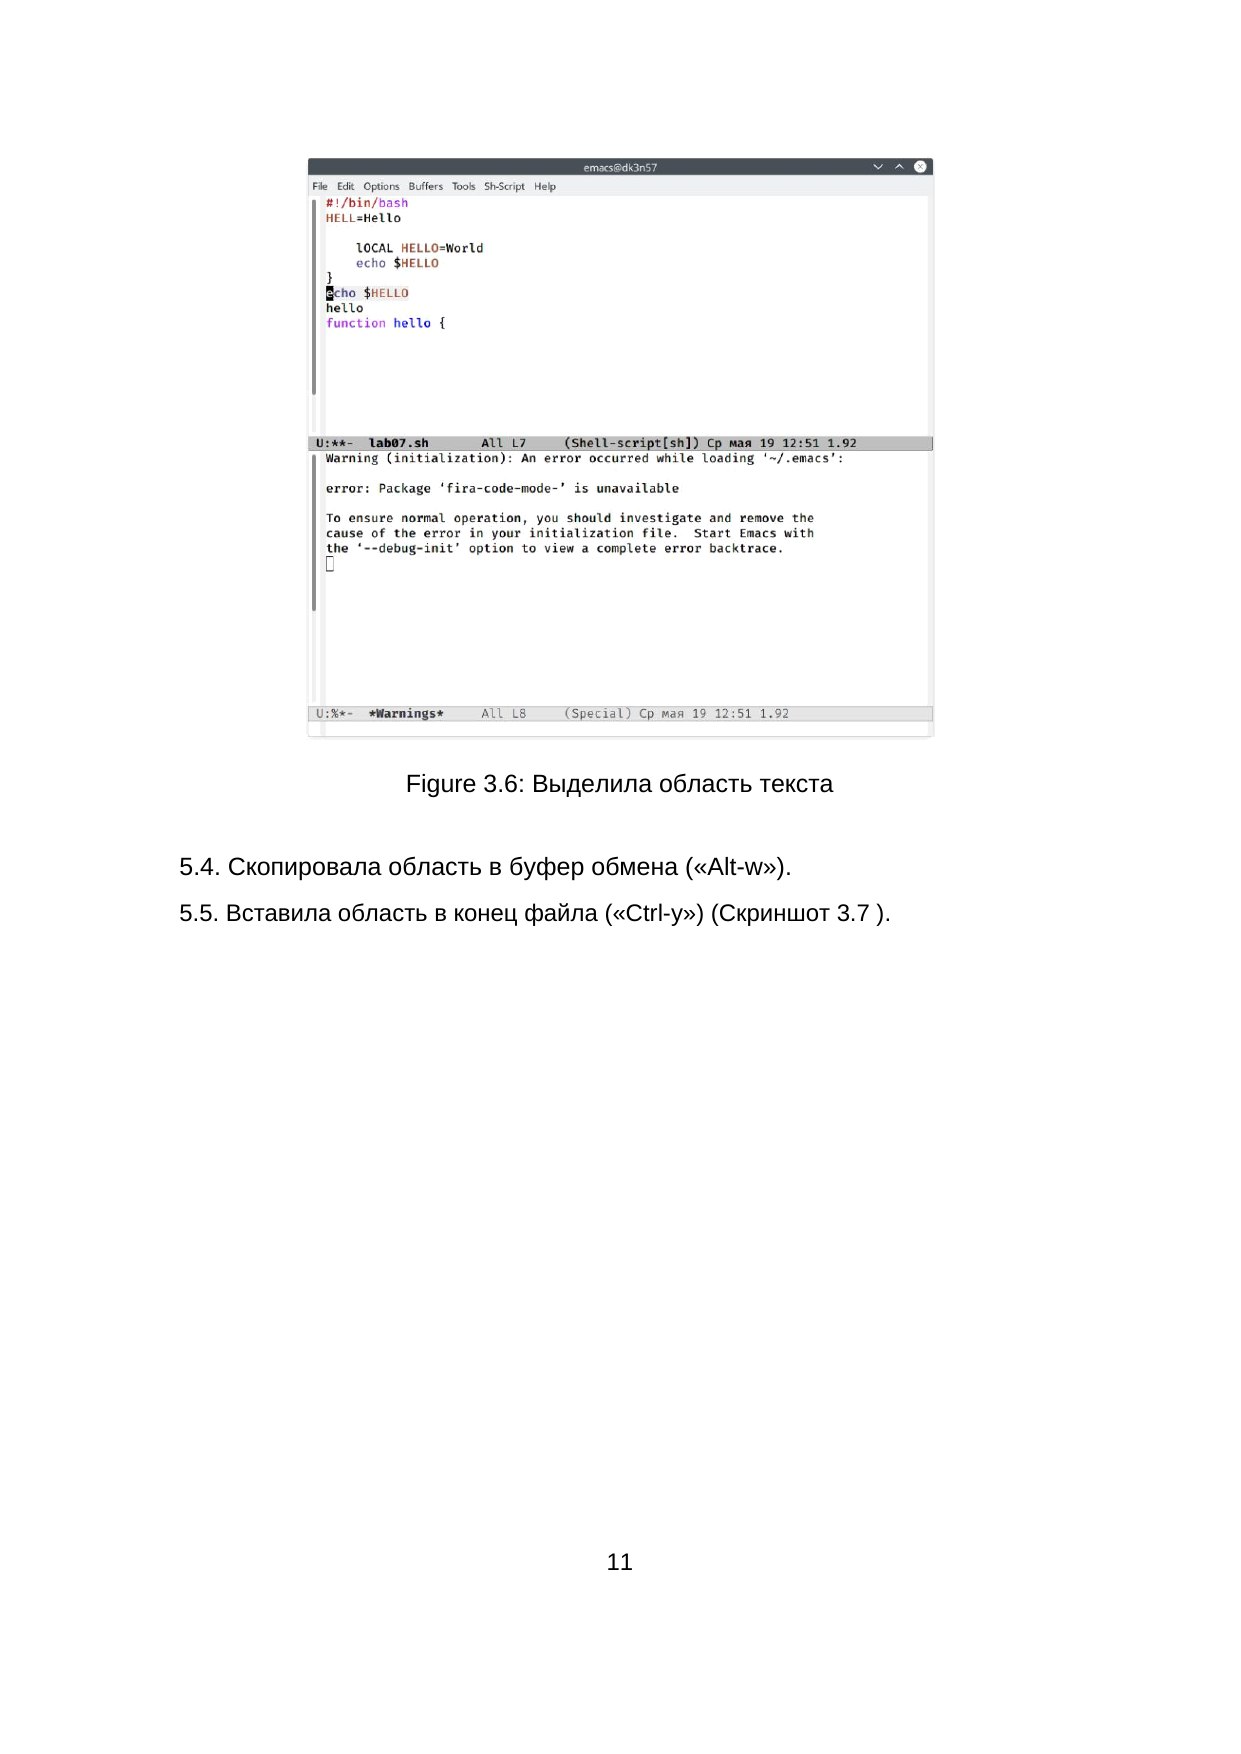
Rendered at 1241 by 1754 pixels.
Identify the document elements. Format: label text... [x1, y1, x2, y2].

text 5.4. Скопировала область в буфер обмена («Alt-w»). [179, 852, 1090, 881]
text Figure 3.6: Выделила область текста [150, 769, 1089, 798]
picture [294, 146, 946, 751]
text 11 [150, 1548, 1089, 1576]
text 5.5. Вставила область в конец файла («Ctrl-y») (Скриншот 3.7 ). [179, 898, 1090, 926]
